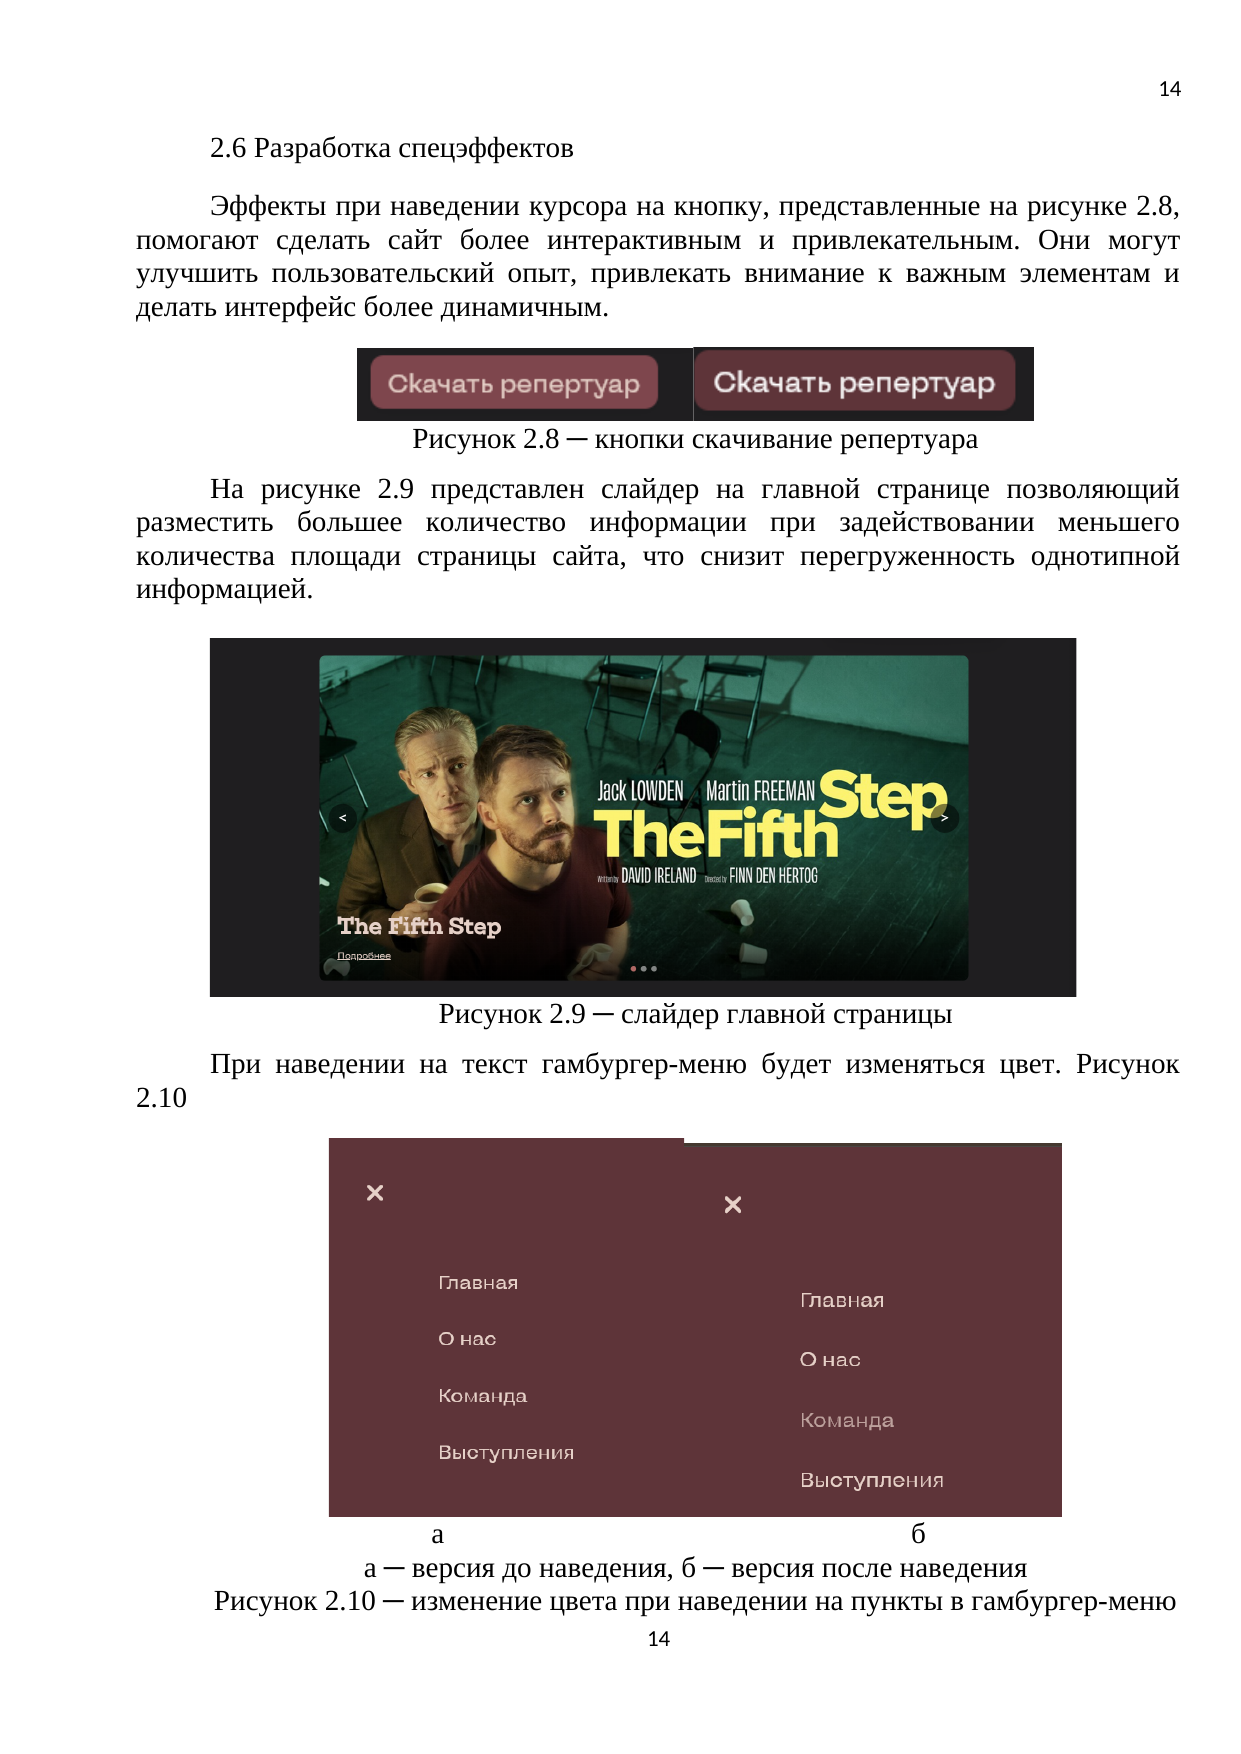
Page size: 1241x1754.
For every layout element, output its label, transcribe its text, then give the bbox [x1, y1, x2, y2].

text Рисунок 2.8 ─ кнопки скачивание репертуара [136, 421, 1181, 454]
picture [357, 347, 1034, 421]
text На рисунке 2.9 представлен слайдер на главной странице позволяющий разместить большее количество информации при задействовании меньшего количества площади страницы сайта, что снизит перегруженность однотипной информацией. [136, 471, 1181, 605]
picture [328, 1138, 1062, 1517]
text 2.6 Разработка спецэффектов [136, 130, 1181, 163]
picture [209, 638, 1077, 997]
text а б [357, 1516, 1181, 1550]
text Рисунок 2.10 ─ изменение цвета при наведении на пункты в гамбургер-меню [136, 1583, 1181, 1617]
text Эффекты при наведении курсора на кнопку, представленные на рисунке 2.8, помогают сделать сайт более интерактивным и привлекательным. Они могут улучшить пользовательский опыт, привлекать внимание к важным элементам и делать интерфейс более динамичным. [136, 188, 1181, 323]
text Рисунок 2.9 ─ слайдер главной страницы [136, 996, 1181, 1030]
text При наведении на текст гамбургер-меню будет изменяться цвет. Рисунок 2.10 [136, 1047, 1181, 1114]
text а ─ версия до наведения, б ─ версия после наведения [136, 1550, 1181, 1583]
